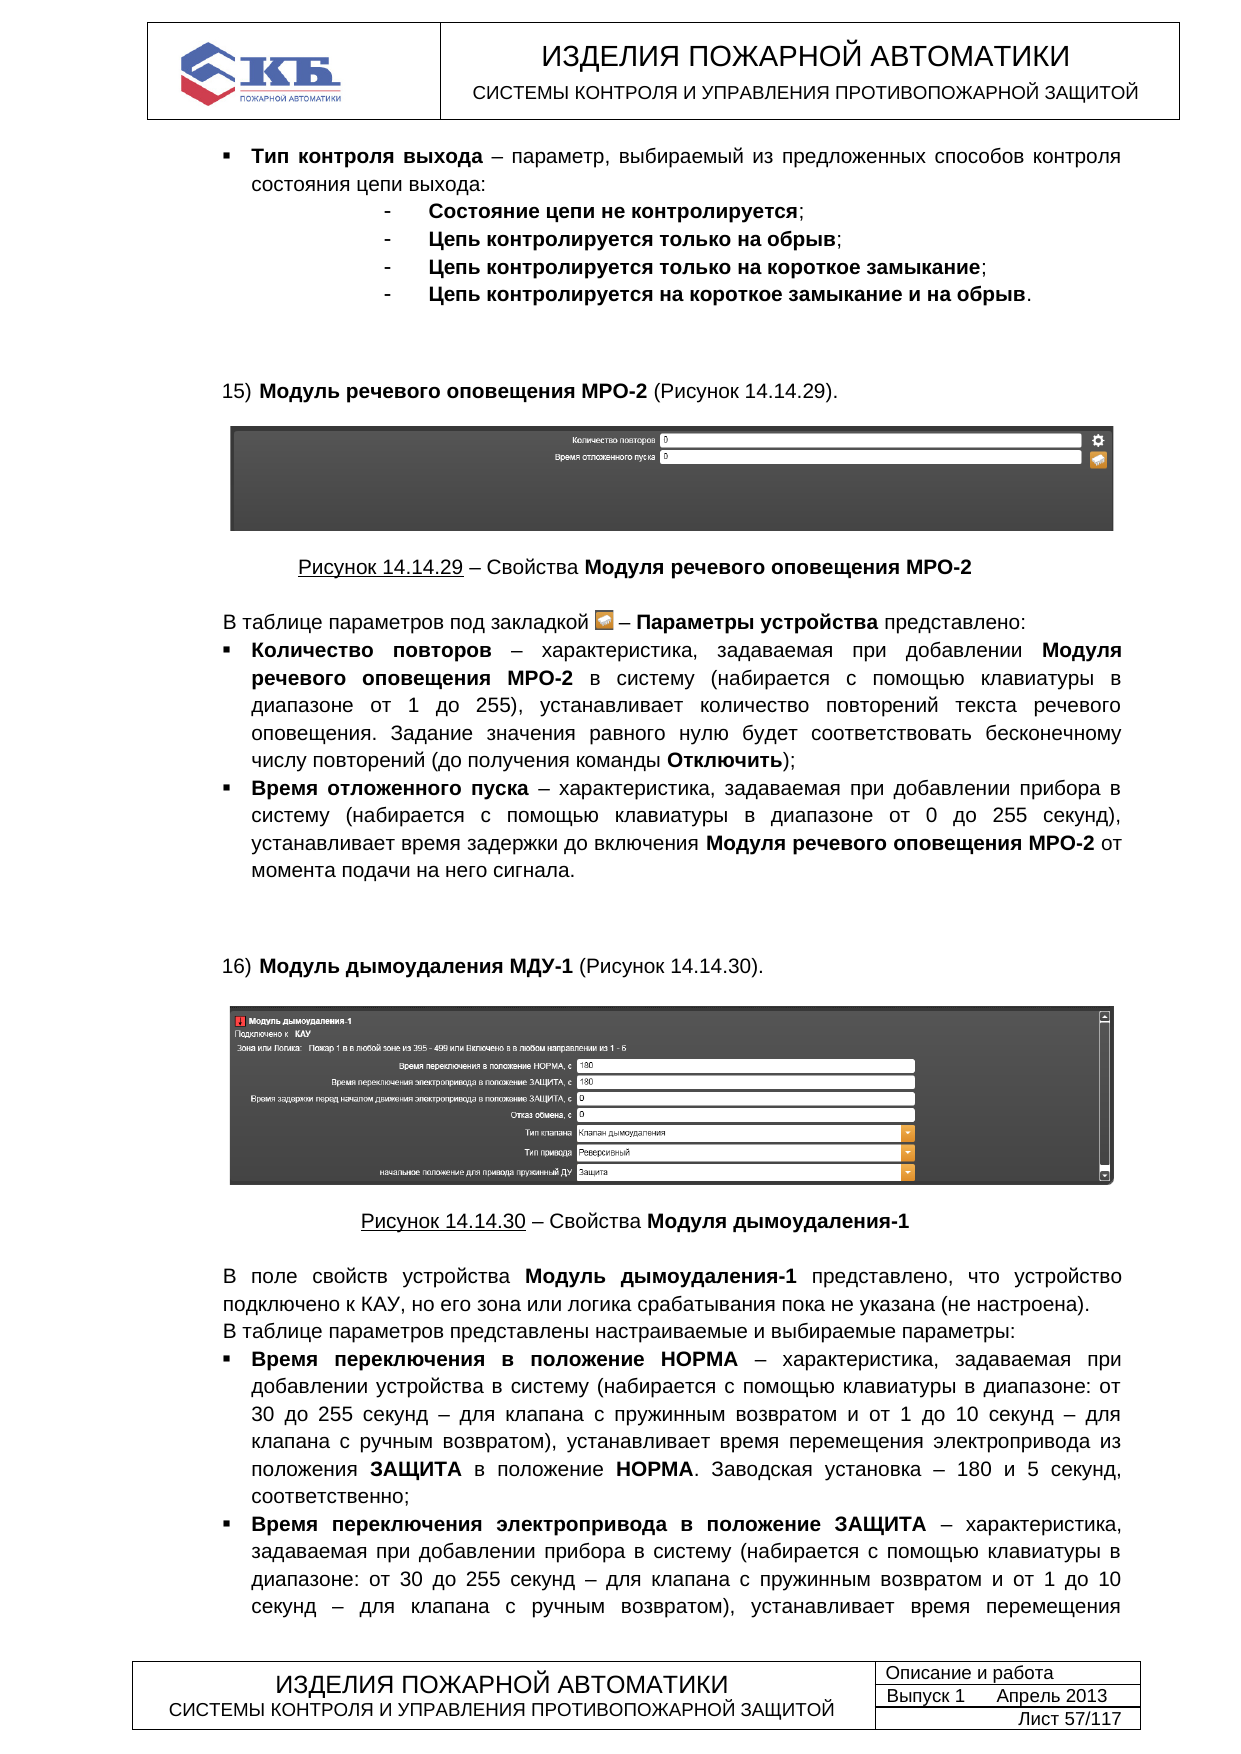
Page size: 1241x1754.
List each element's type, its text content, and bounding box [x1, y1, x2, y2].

picture [230, 426, 1114, 531]
list Время отложенного пуска – характеристика, задаваемая при добавлении прибора в систему (набирается с помощью клавиатуры в диапазоне от 0 до 255 секунд), устанавливает время задержки до включения Модуля речевого оповещения МРО-2 от момента подачи на него сигнала. [222, 775, 1122, 882]
list Количество повторов – характеристика, задаваемая при добавлении Модуля речевого оповещения МРО-2 в систему (набирается с помощью клавиатуры в диапазоне от 1 до 255), устанавливает количество повторений текста речевого оповещения. Задание значения равного нулю будет соответствовать бесконечному числу повторений (до получения команды Отключить); [222, 638, 1122, 772]
list В таблице параметров представлены настраиваемые и выбираемые параметры: [223, 1319, 1122, 1343]
list Время переключения в положение НОРМА – характеристика, задаваемая при добавлении устройства в систему (набирается с помощью клавиатуры в диапазоне: от 30 до 255 секунд – для клапана с пружинным возвратом и от 1 до 10 секунд – для клапана с ручным возвратом), устанавливает время перемещения электропривода из положения ЗАЩИТА в положение НОРМА. Заводская установка – 180 и 5 секунд, соответственно; [222, 1346, 1122, 1508]
list Рисунок 14.14.30 – Свойства Модуля дымоудаления-1 [148, 1209, 1122, 1233]
picture [595, 610, 614, 630]
list Модуль дымоудаления МДУ-1 (Рисунок 14.14.30). [222, 954, 1122, 978]
list Модуль речевого оповещения МРО-2 (Рисунок 14.14.29). [222, 378, 1122, 402]
list Цепь контролируется на короткое замыкание и на обрыв. [384, 282, 1122, 306]
list В таблице параметров под закладкой – Параметры устройства представлено: [223, 610, 1122, 634]
list Рисунок 14.14.29 – Свойства Модуля речевого оповещения МРО-2 [148, 555, 1122, 579]
picture [177, 34, 354, 115]
list Тип контроля выхода – параметр, выбираемый из предложенных способов контроля состояния цепи выхода: [222, 144, 1122, 196]
list Цепь контролируется только на обрыв; [384, 227, 1122, 251]
list Цепь контролируется только на короткое замыкание; [384, 254, 1122, 279]
list Состояние цепи не контролируется; [384, 199, 1122, 223]
picture [229, 1006, 1114, 1185]
list В поле свойств устройства Модуль дымоудаления-1 представлено, что устройство подключено к КАУ, но его зона или логика срабатывания пока не указана (не настроена). [223, 1264, 1122, 1315]
